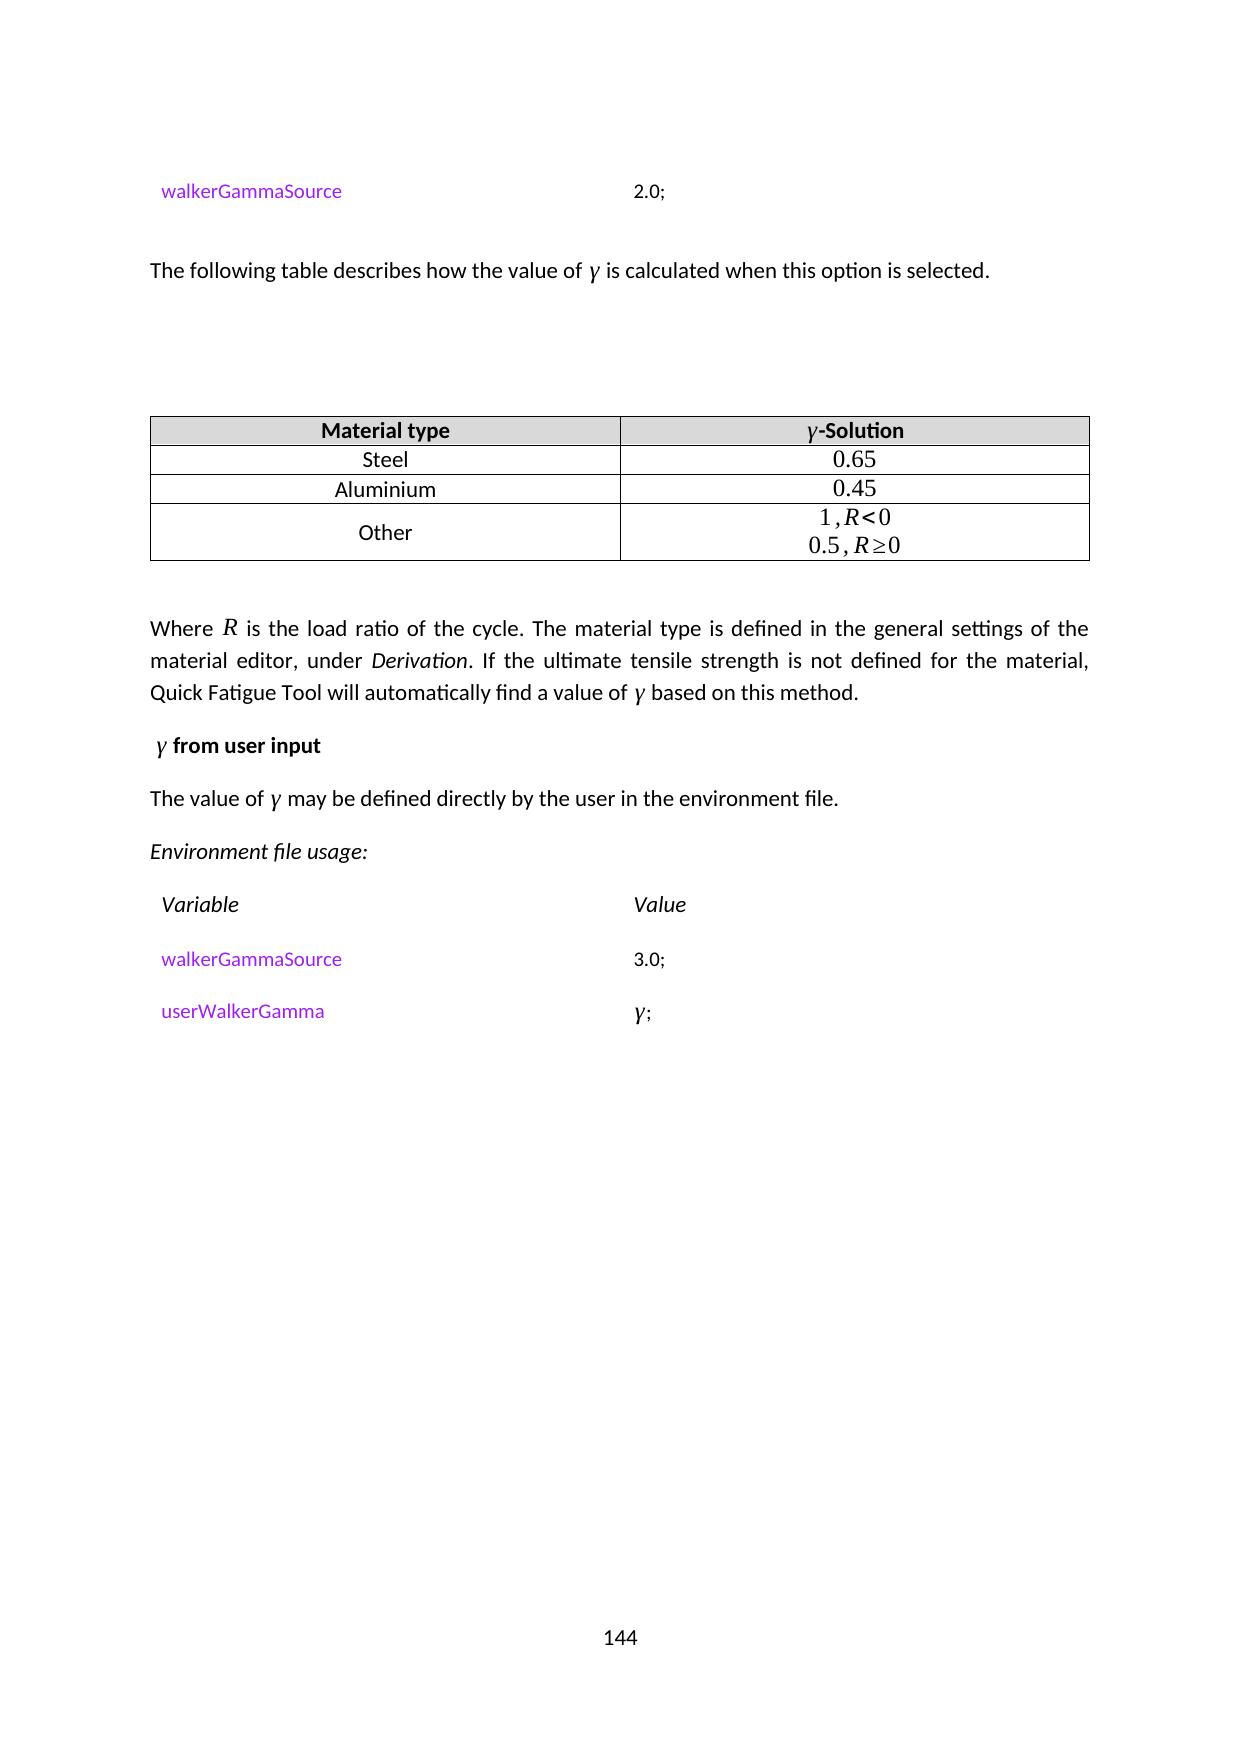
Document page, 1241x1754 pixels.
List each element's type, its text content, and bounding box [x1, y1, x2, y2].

text Environment file usage: [150, 837, 1090, 865]
text from user input [150, 731, 1090, 759]
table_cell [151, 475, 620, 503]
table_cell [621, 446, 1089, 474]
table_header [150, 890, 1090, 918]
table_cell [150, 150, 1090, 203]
text The following table describes how the value of is calculated when this option is selected. [150, 256, 1090, 284]
text Where is the load ratio of the cycle. The material type is defined in the general settings of the material editor, under Derivation. If the ultimate tensile strength is not defined for the material, Quick Fatigue Tool will automatically find a value of based on this method. [150, 614, 1090, 706]
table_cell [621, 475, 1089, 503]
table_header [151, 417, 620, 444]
text The value of may be defined directly by the user in the environment file. [150, 784, 1090, 812]
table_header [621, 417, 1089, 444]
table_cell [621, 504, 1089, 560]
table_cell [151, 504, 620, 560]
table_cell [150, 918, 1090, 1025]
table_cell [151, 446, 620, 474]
